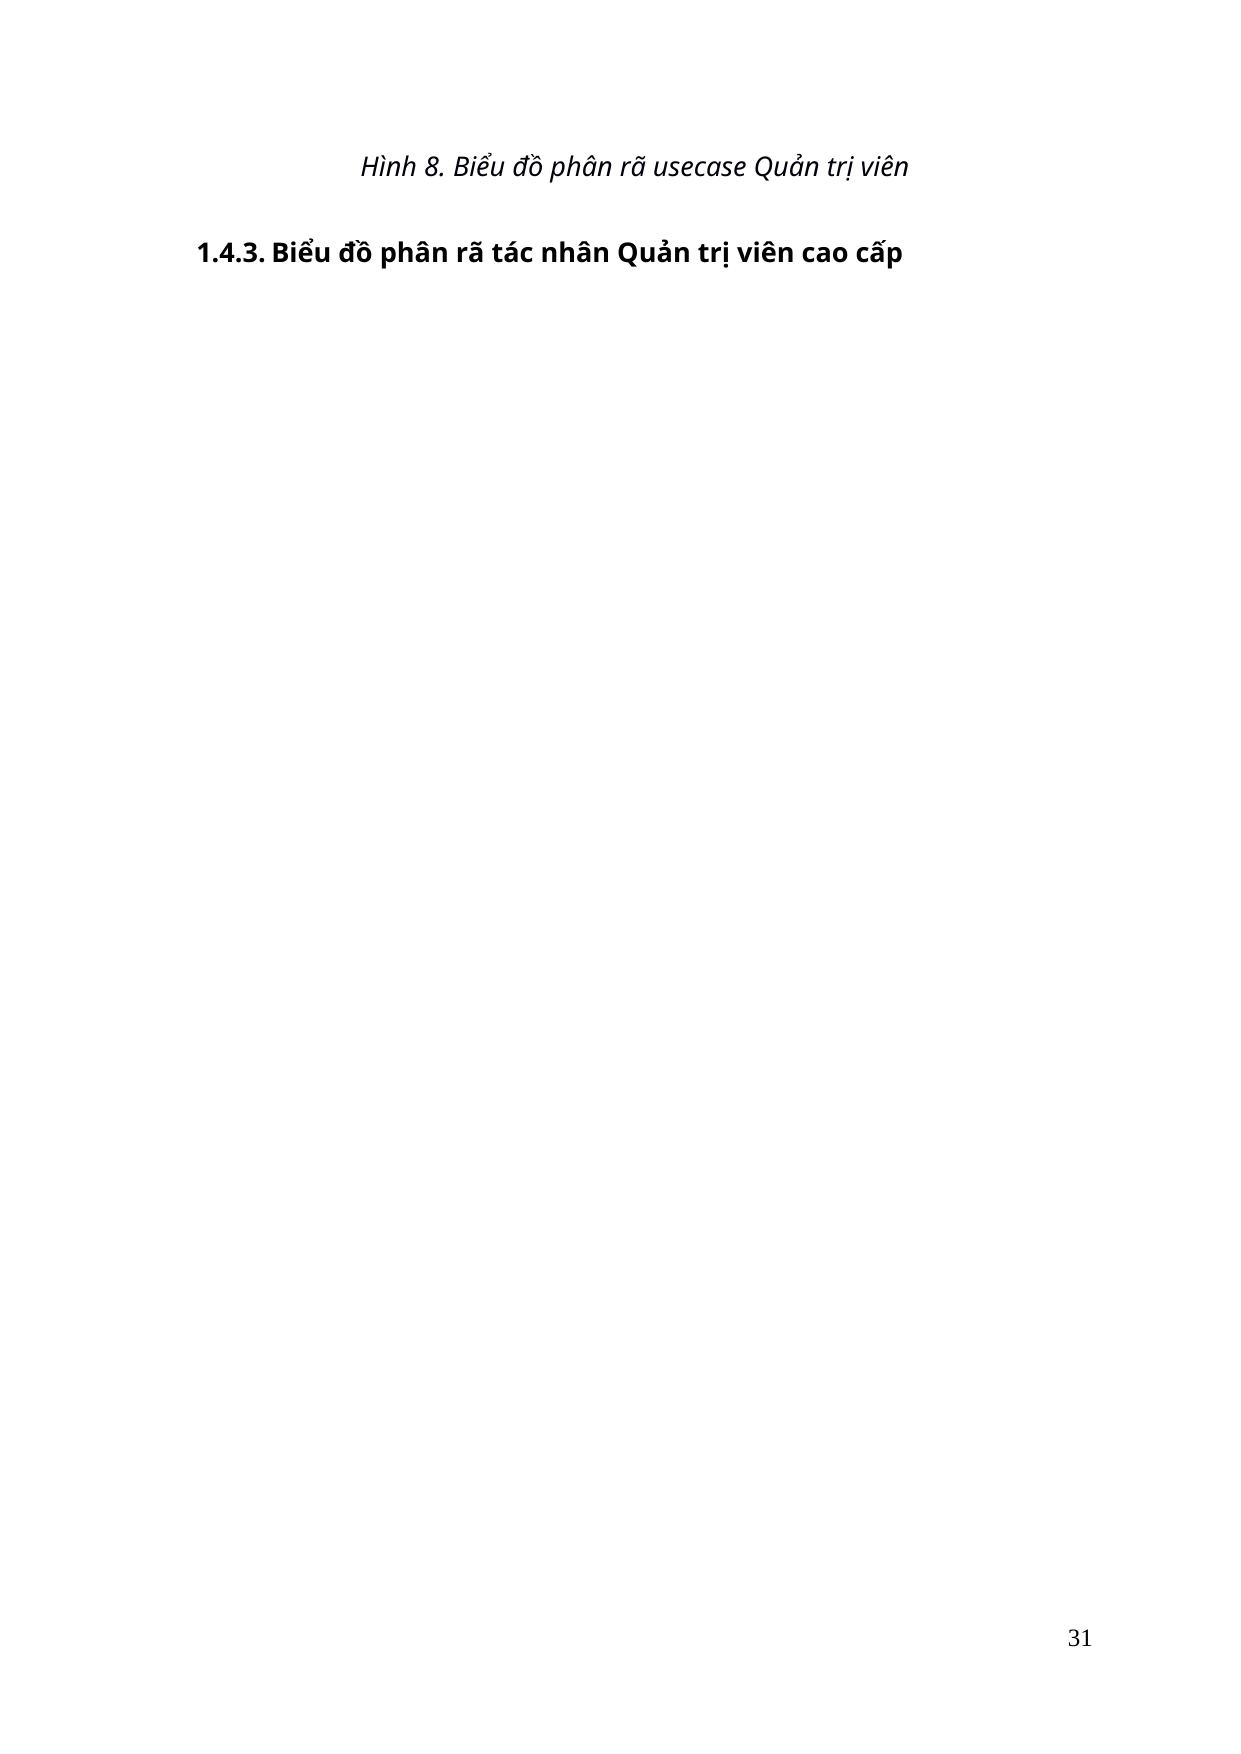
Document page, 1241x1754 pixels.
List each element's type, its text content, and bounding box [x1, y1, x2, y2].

text Hình 8. Biểu đồ phân rã usecase Quản trị viên [207, 148, 1063, 184]
list Biểu đồ phân rã tác nhân Quản trị viên cao cấp [196, 233, 1092, 270]
